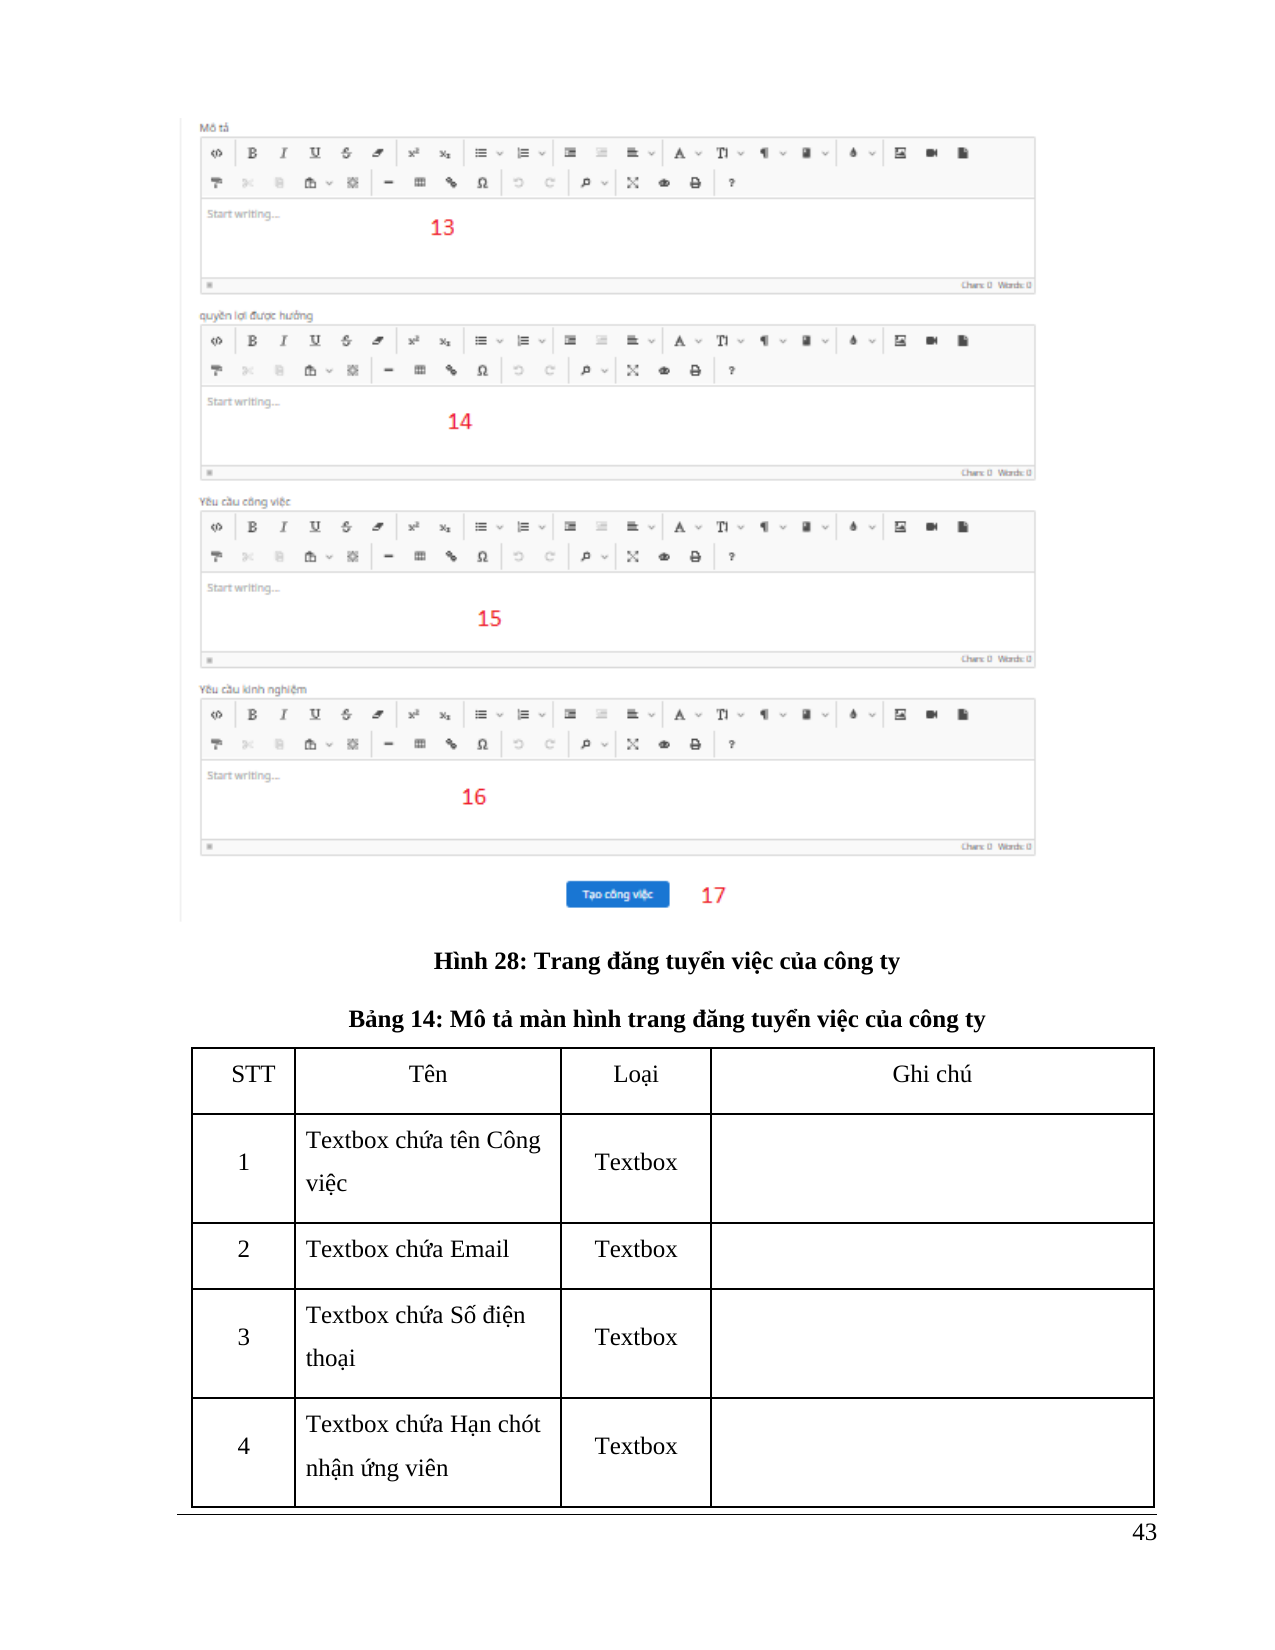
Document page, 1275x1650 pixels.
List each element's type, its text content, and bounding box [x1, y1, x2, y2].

table_cell Textbox chứa tên Công việc [296, 1115, 560, 1222]
table_cell [712, 1290, 1153, 1397]
table_cell Textbox [562, 1224, 710, 1288]
table_cell Textbox [562, 1290, 710, 1397]
text Hình 28: Trang đăng tuyển việc của công ty [177, 946, 1157, 975]
table_cell [712, 1224, 1153, 1288]
table_header Tên [296, 1049, 560, 1113]
table_cell 2 [193, 1224, 294, 1288]
table_cell 4 [193, 1399, 294, 1506]
table_cell Textbox [562, 1115, 710, 1222]
table_cell [712, 1115, 1153, 1222]
table_cell Textbox chứa Hạn chót nhận ứng viên [296, 1399, 560, 1506]
table_header Ghi chú [712, 1049, 1153, 1113]
table_cell Textbox chứa Email [296, 1224, 560, 1288]
table_cell 1 [193, 1115, 294, 1222]
table_header STT [193, 1049, 294, 1113]
table_cell Textbox chứa Số điện thoại [296, 1290, 560, 1397]
table_cell [712, 1399, 1153, 1506]
picture [177, 118, 1047, 947]
table_cell 3 [193, 1290, 294, 1397]
table_cell Textbox [562, 1399, 710, 1506]
table_header Loại [562, 1049, 710, 1113]
